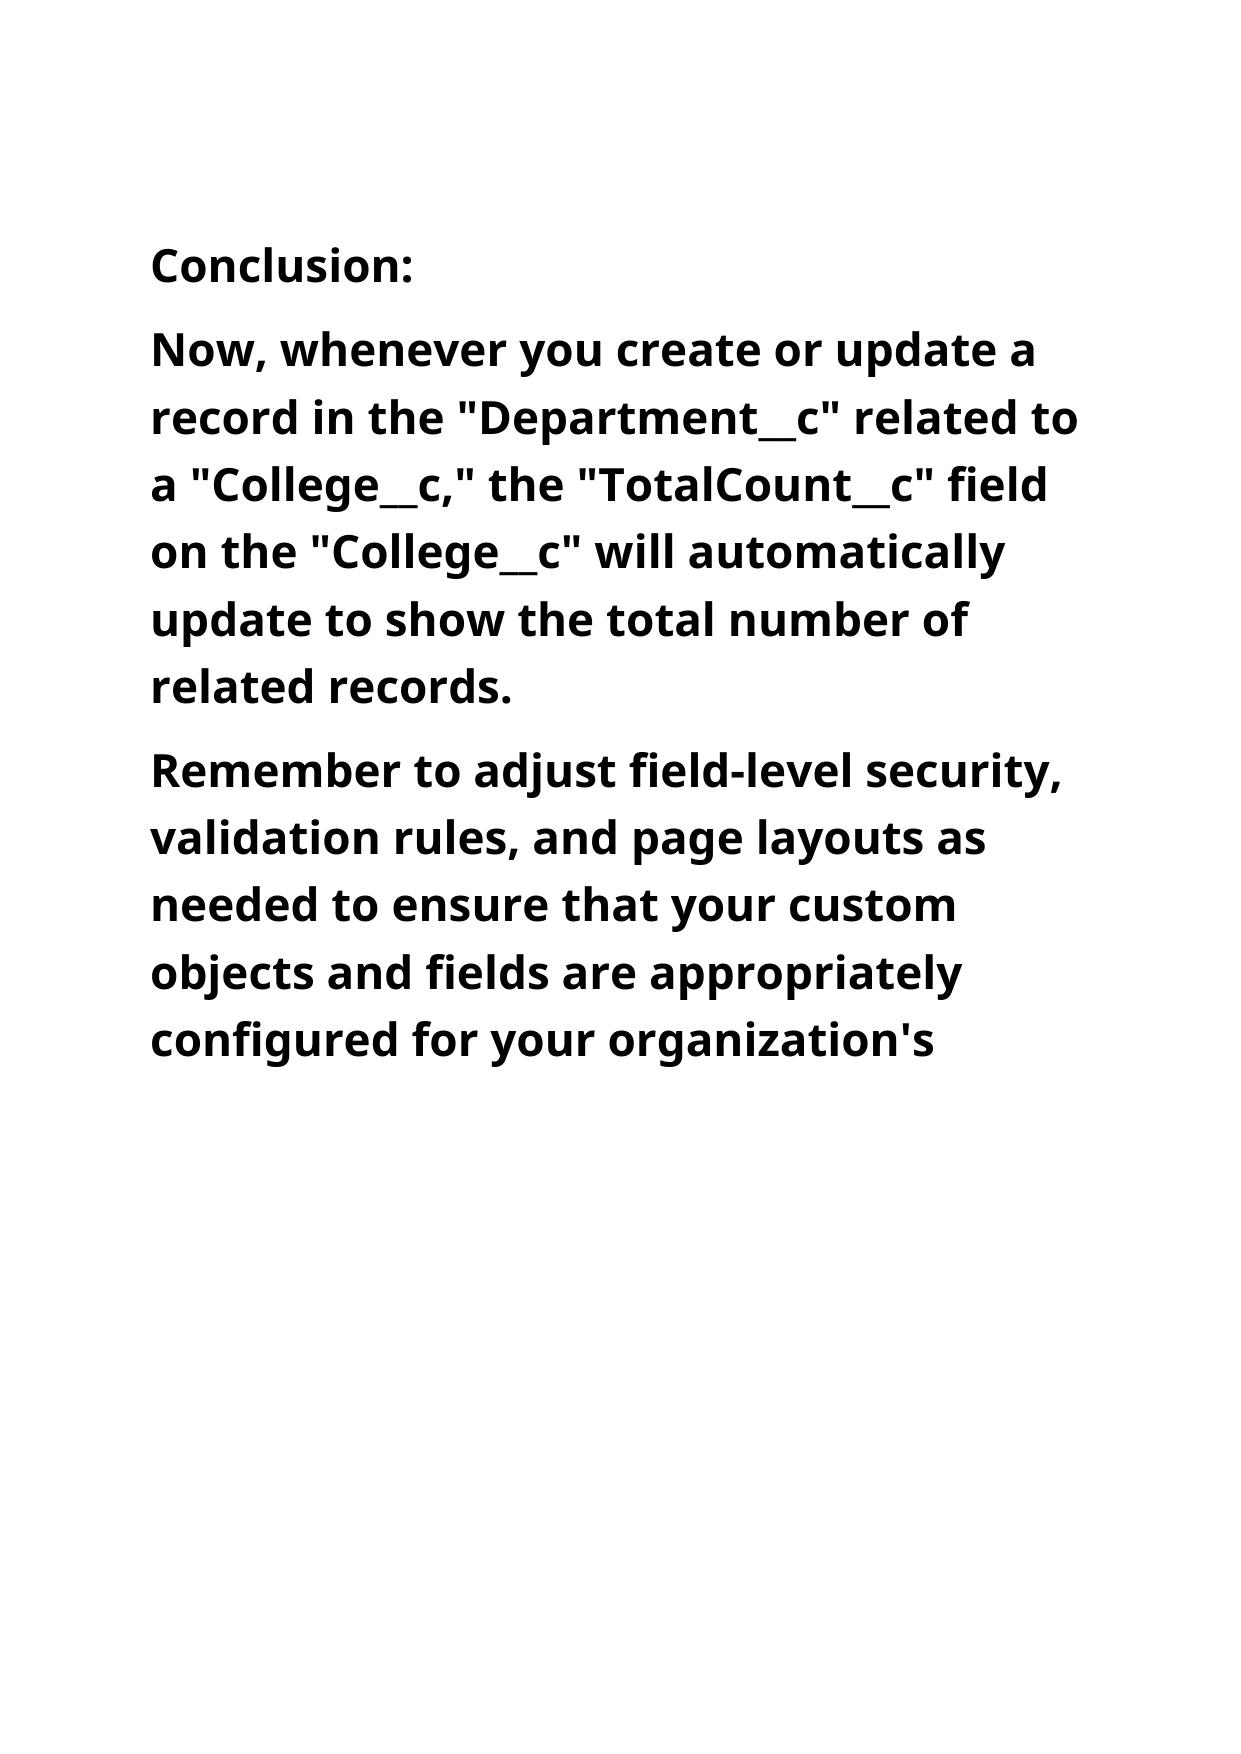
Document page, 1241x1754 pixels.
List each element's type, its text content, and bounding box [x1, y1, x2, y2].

text Remember to adjust field-level security, validation rules, and page layouts as needed to ensure that your custom objects and fields are appropriately configured for your organization's requirements. [150, 738, 1090, 1070]
text Conclusion: [150, 234, 1090, 296]
text Now, whenever you create or update a record in the "Department__c" related to a "College__c," the "TotalCount__c" field on the "College__c" will automatically update to show the total number of related records. [150, 318, 1090, 717]
